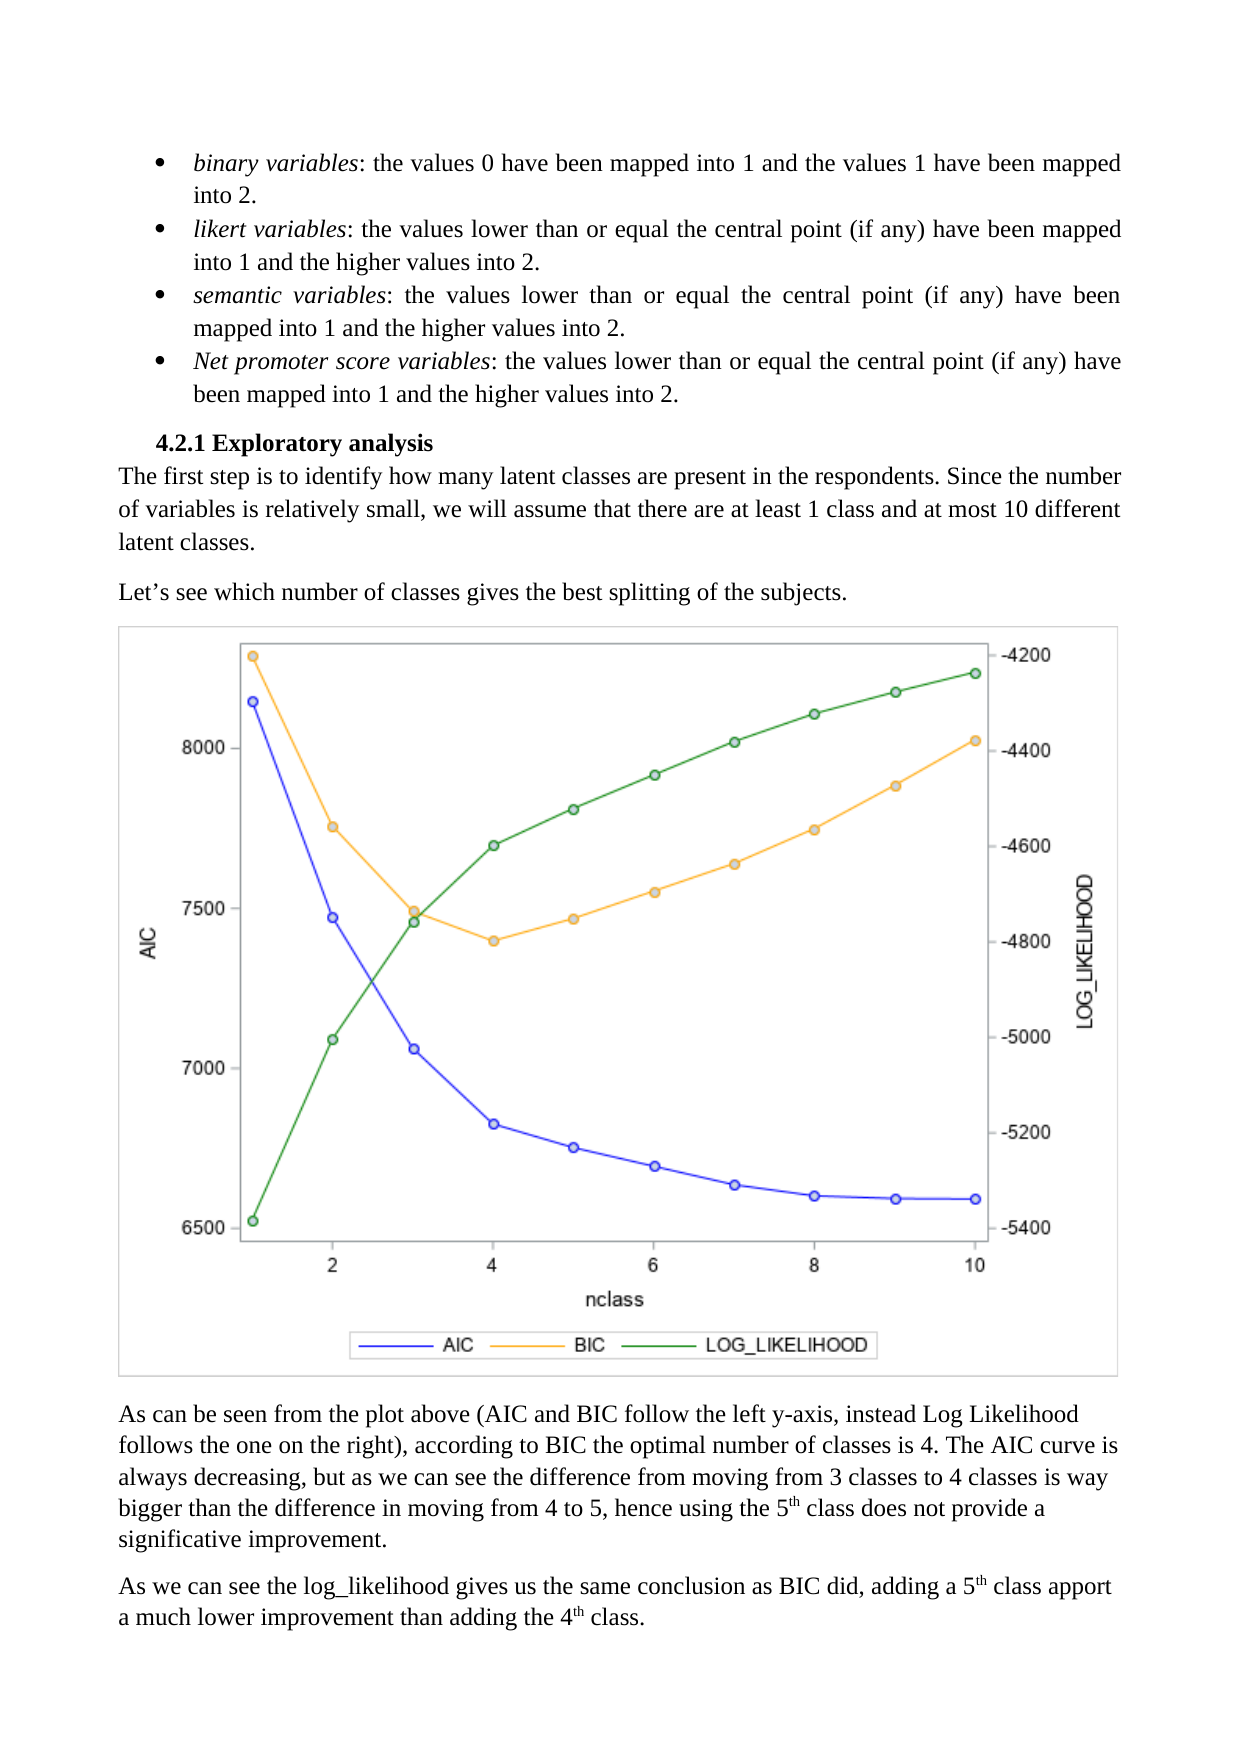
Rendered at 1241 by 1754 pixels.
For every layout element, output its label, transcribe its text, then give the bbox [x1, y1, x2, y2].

list likert variables: the values lower than or equal the central point (if any) have been mapped into 1 and the higher values into 2. [156, 214, 1122, 275]
list binary variables: the values 0 have been mapped into 1 and the values 1 have been mapped into 2. [156, 148, 1122, 209]
text As we can see the log_likelihood gives us the same conclusion as BIC did, adding a 5th class apport a much lower improvement than adding the 4th class. [118, 1571, 1122, 1631]
list semantic variables: the values lower than or equal the central point (if any) have been mapped into 1 and the higher values into 2. [156, 280, 1122, 341]
text Let’s see which number of classes gives the best splitting of the subjects. [118, 577, 1122, 606]
text The first step is to identify how many latent classes are present in the respondents. Since the number of variables is relatively small, we will assume that there are at least 1 class and at most 10 different latent classes. [118, 461, 1122, 556]
text As can be seen from the plot above (AIC and BIC follow the left y-axis, instead Log Likelihood follows the one on the right), according to BIC the optimal number of classes is 4. The AIC curve is always decreasing, but as we can see the difference from moving from 3 classes to 4 classes is way bigger than the difference in moving from 4 to 5, hence using the 5th class does not provide a significative improvement. [118, 1399, 1122, 1552]
subtitle 4.2.1 Exploratory analysis [118, 428, 1122, 457]
list Net promoter score variables: the values lower than or equal the central point (if any) have been mapped into 1 and the higher values into 2. [156, 346, 1122, 407]
picture [118, 626, 1119, 1377]
